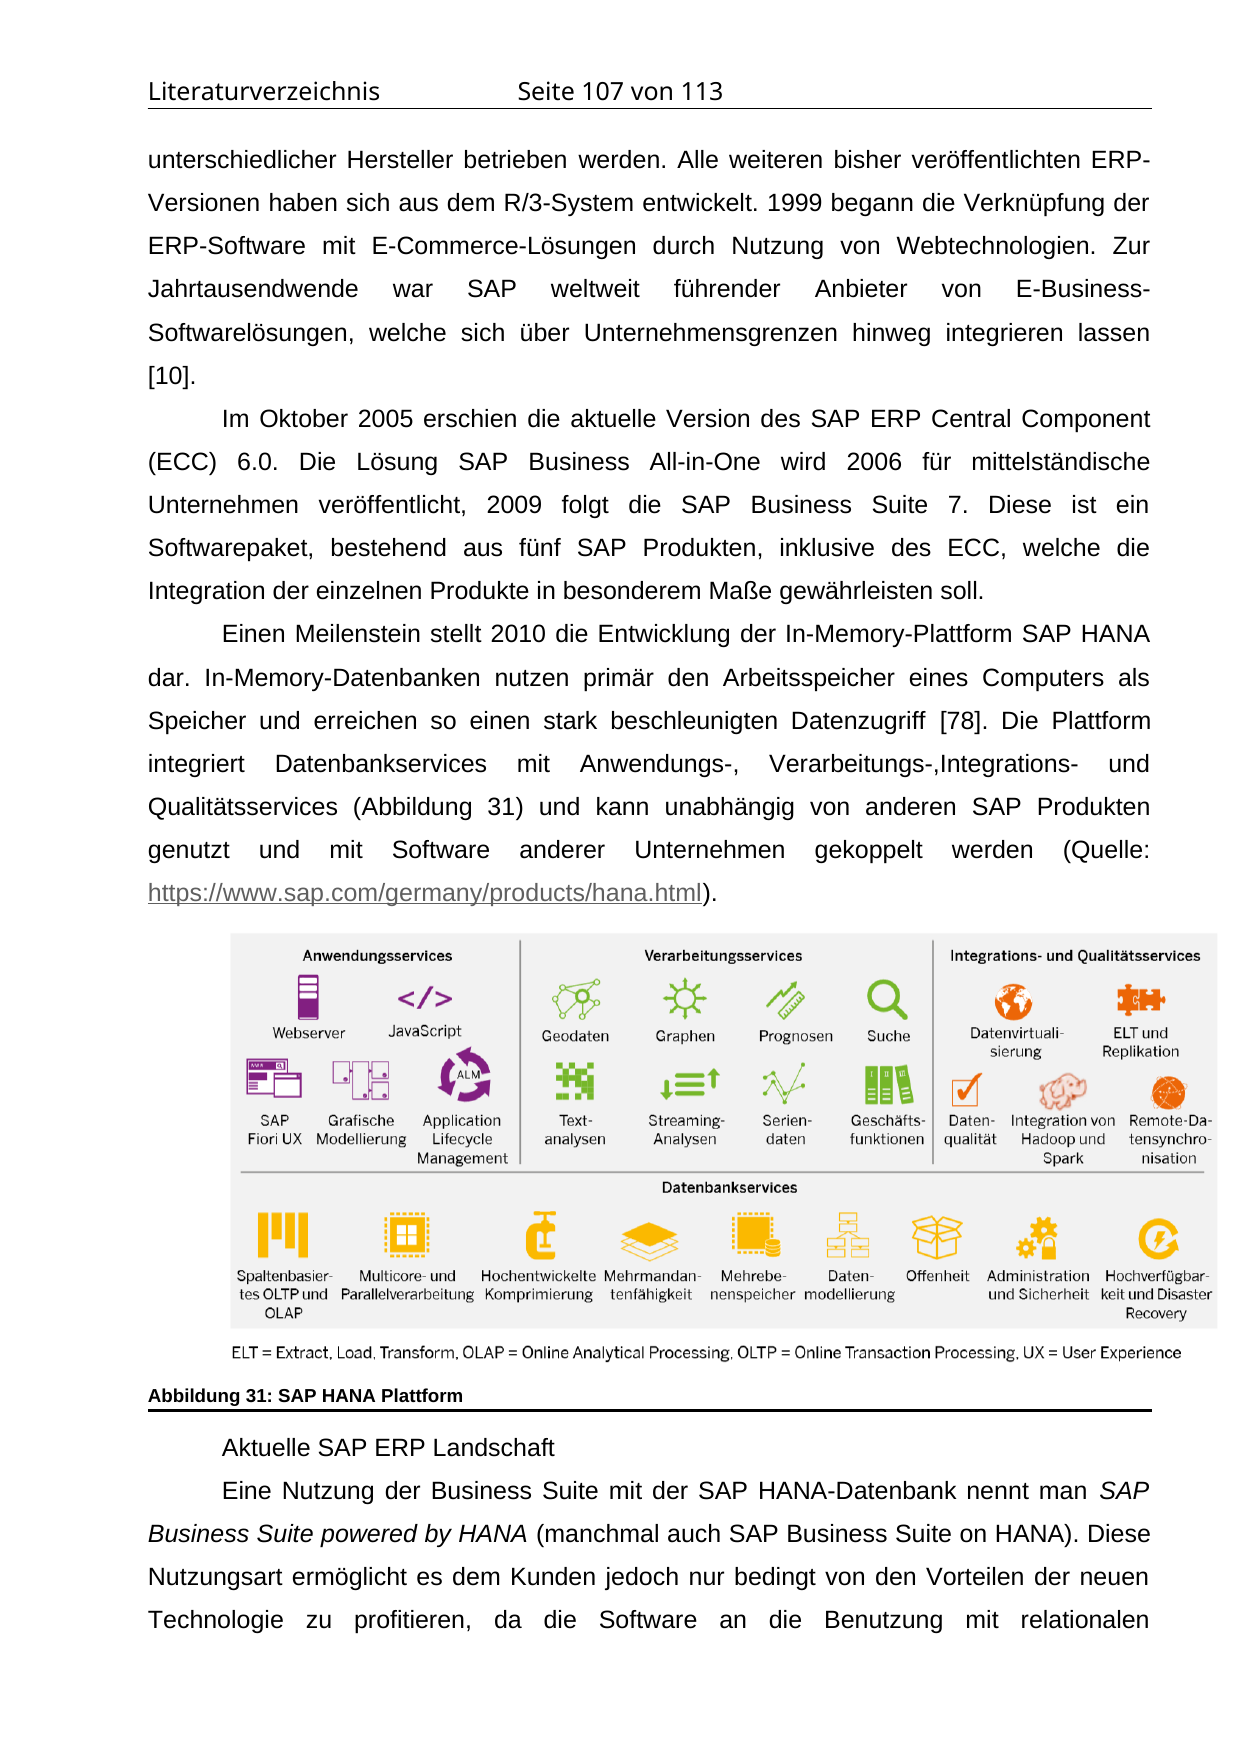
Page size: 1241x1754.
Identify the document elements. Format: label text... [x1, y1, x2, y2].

text Aktuelle SAP ERP Landschaft [148, 1433, 1152, 1461]
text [148, 1476, 1152, 1634]
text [148, 145, 1152, 389]
text Abbildung 31: SAP HANA Plattform [148, 1385, 1152, 1409]
text Im Oktober 2005 erschien die aktuelle Version des SAP ERP Central Component (ECC) 6.0. Die Lösung SAP Business All-in-One wird 2006 für mittelständische Unternehmen veröffentlicht, 2009 folgt die SAP Business Suite 7. Diese ist ein Softwarepaket, bestehend aus fünf SAP Produkten, inklusive des ECC, welche die Integration der einzelnen Produkte in besonderem Maße gewährleisten soll. [148, 404, 1152, 605]
text Einen Meilenstein stellt 2010 die Entwicklung der In-Memory-Plattform SAP HANA dar. In-Memory-Datenbanken nutzen primär den Arbeitsspeicher eines Computers als Speicher und erreichen so einen stark beschleunigten Datenzugriff. Die Plattform integriert Datenbankservices mit Anwendungs-, Verarbeitungs-,Integrations- und Qualitätsservices (Abbildung 31) und kann unabhängig von anderen SAP Produkten genutzt und mit Software anderer Unternehmen gekoppelt werden (Quelle: https://www.sap.com/germany/products/hana.html). [148, 619, 1152, 907]
picture [221, 921, 1226, 1371]
